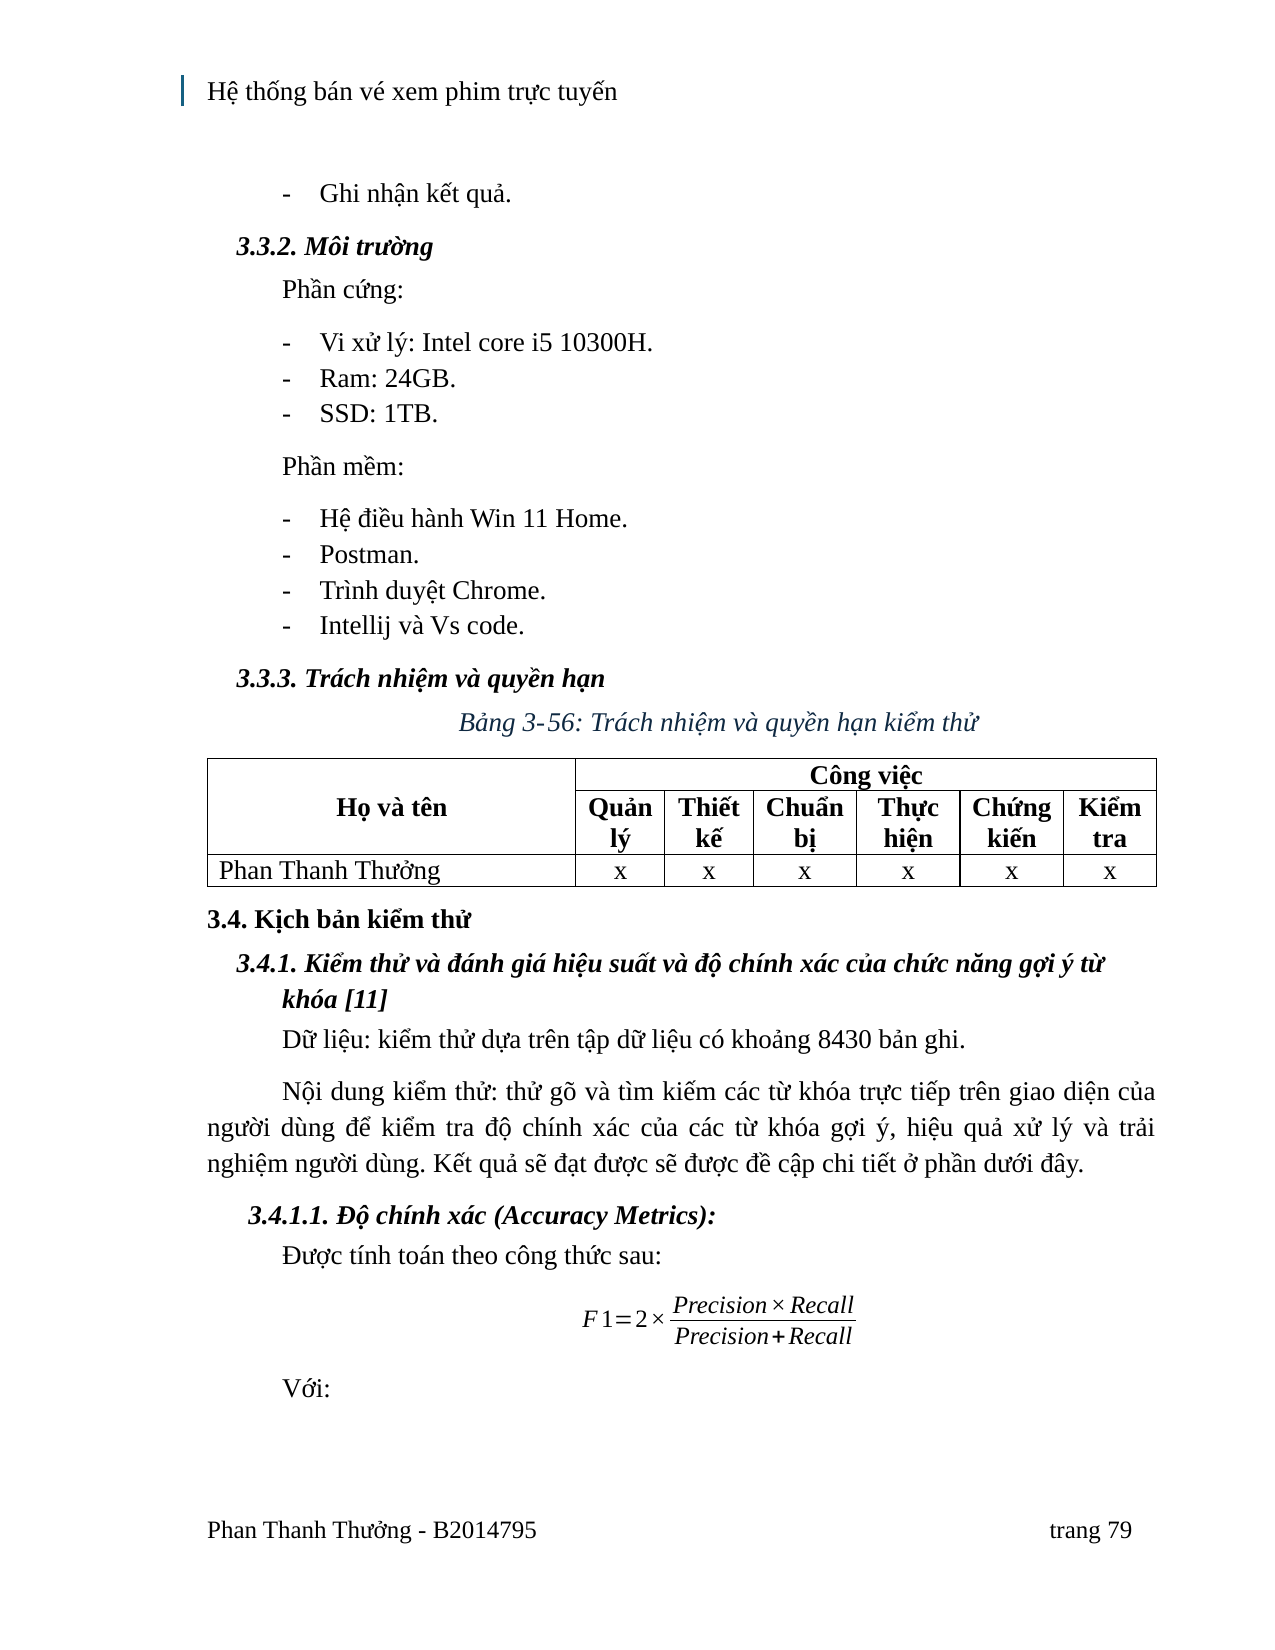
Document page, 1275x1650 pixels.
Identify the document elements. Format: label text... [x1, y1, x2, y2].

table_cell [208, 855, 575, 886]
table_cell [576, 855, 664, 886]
list Intellij và Vs code. [282, 609, 1157, 641]
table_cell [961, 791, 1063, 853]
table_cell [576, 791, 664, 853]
text Phần mềm: [282, 450, 1157, 481]
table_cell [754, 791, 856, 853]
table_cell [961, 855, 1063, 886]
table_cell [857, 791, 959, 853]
text Nội dung kiểm thử: thử gõ và tìm kiếm các từ khóa trực tiếp trên giao diện của người dùng để kiểm tra độ chính xác của các từ khóa gợi ý, hiệu quả xử lý và trải nghiệm người dùng. Kết quả sẽ đạt được sẽ được đề cập chi tiết ở phần dưới đây. [207, 1075, 1157, 1178]
list Postman. [282, 538, 1157, 569]
subtitle Độ chính xác (Accuracy Metrics): [248, 1199, 1157, 1230]
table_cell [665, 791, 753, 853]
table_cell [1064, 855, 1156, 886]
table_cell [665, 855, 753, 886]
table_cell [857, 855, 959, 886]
subtitle Kiểm thử và đánh giá hiệu suất và độ chính xác của chức năng gợi ý từ khóa [11] [236, 947, 1157, 1014]
list Ram: 24GB. [282, 362, 1157, 393]
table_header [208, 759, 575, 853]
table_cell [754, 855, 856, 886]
subtitle Môi trường [236, 229, 1157, 261]
text Với: [207, 1372, 1157, 1403]
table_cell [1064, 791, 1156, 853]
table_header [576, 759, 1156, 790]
text Phần cứng: [207, 274, 1157, 305]
list Hệ điều hành Win 11 Home. [282, 502, 1157, 533]
subtitle Trách nhiệm và quyền hạn [236, 662, 1157, 693]
list Ghi nhận kết quả. [282, 177, 1157, 208]
list Trình duyệt Chrome. [282, 574, 1157, 605]
text Dữ liệu: kiểm thử dựa trên tập dữ liệu có khoảng 8430 bản ghi. [207, 1023, 1157, 1054]
list SSD: 1TB. [282, 397, 1157, 429]
list Vi xử lý: Intel core i5 10300H. [282, 326, 1157, 357]
text Được tính toán theo công thức sau: [207, 1239, 1157, 1270]
subtitle Kịch bản kiểm thử [207, 903, 1157, 934]
